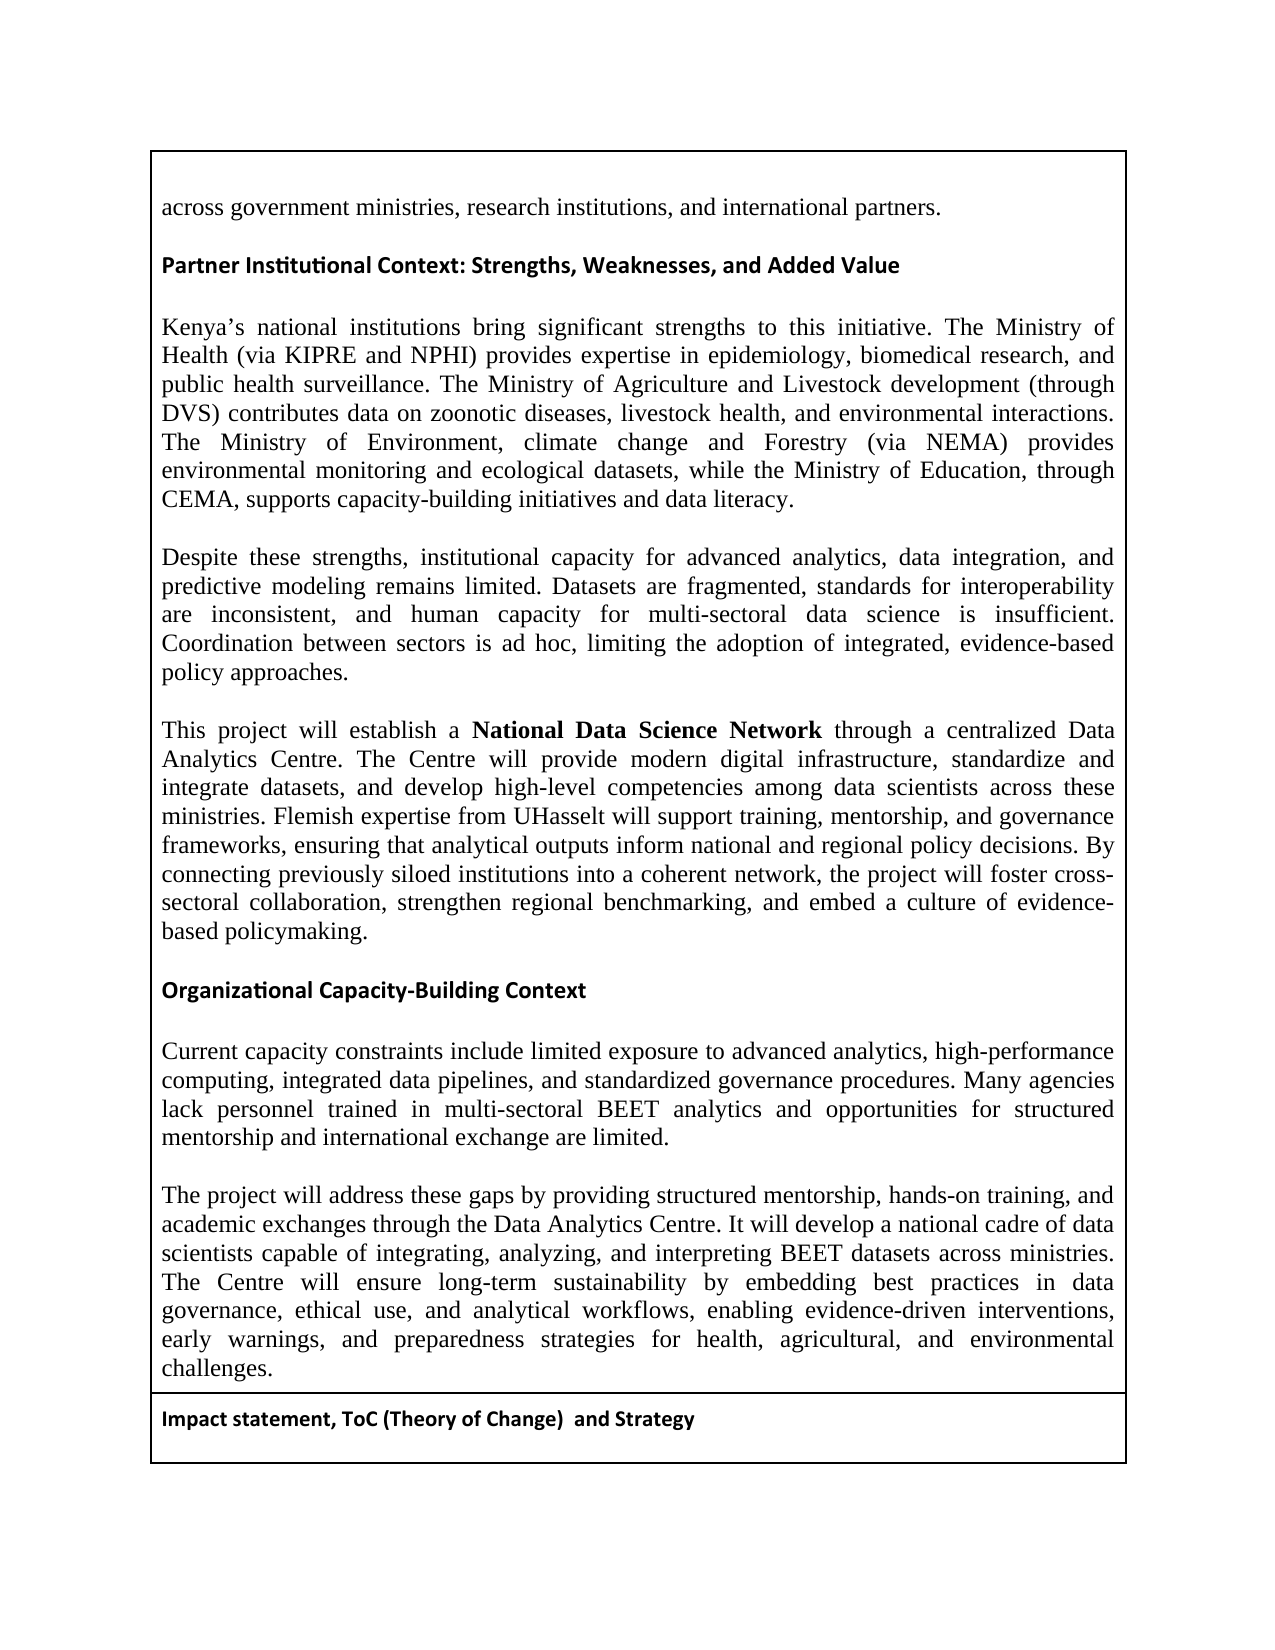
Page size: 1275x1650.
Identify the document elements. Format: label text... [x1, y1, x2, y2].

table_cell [152, 152, 1125, 1392]
table_cell Impact statement, ToC (Theory of Change) and Strategy [152, 1394, 1125, 1462]
